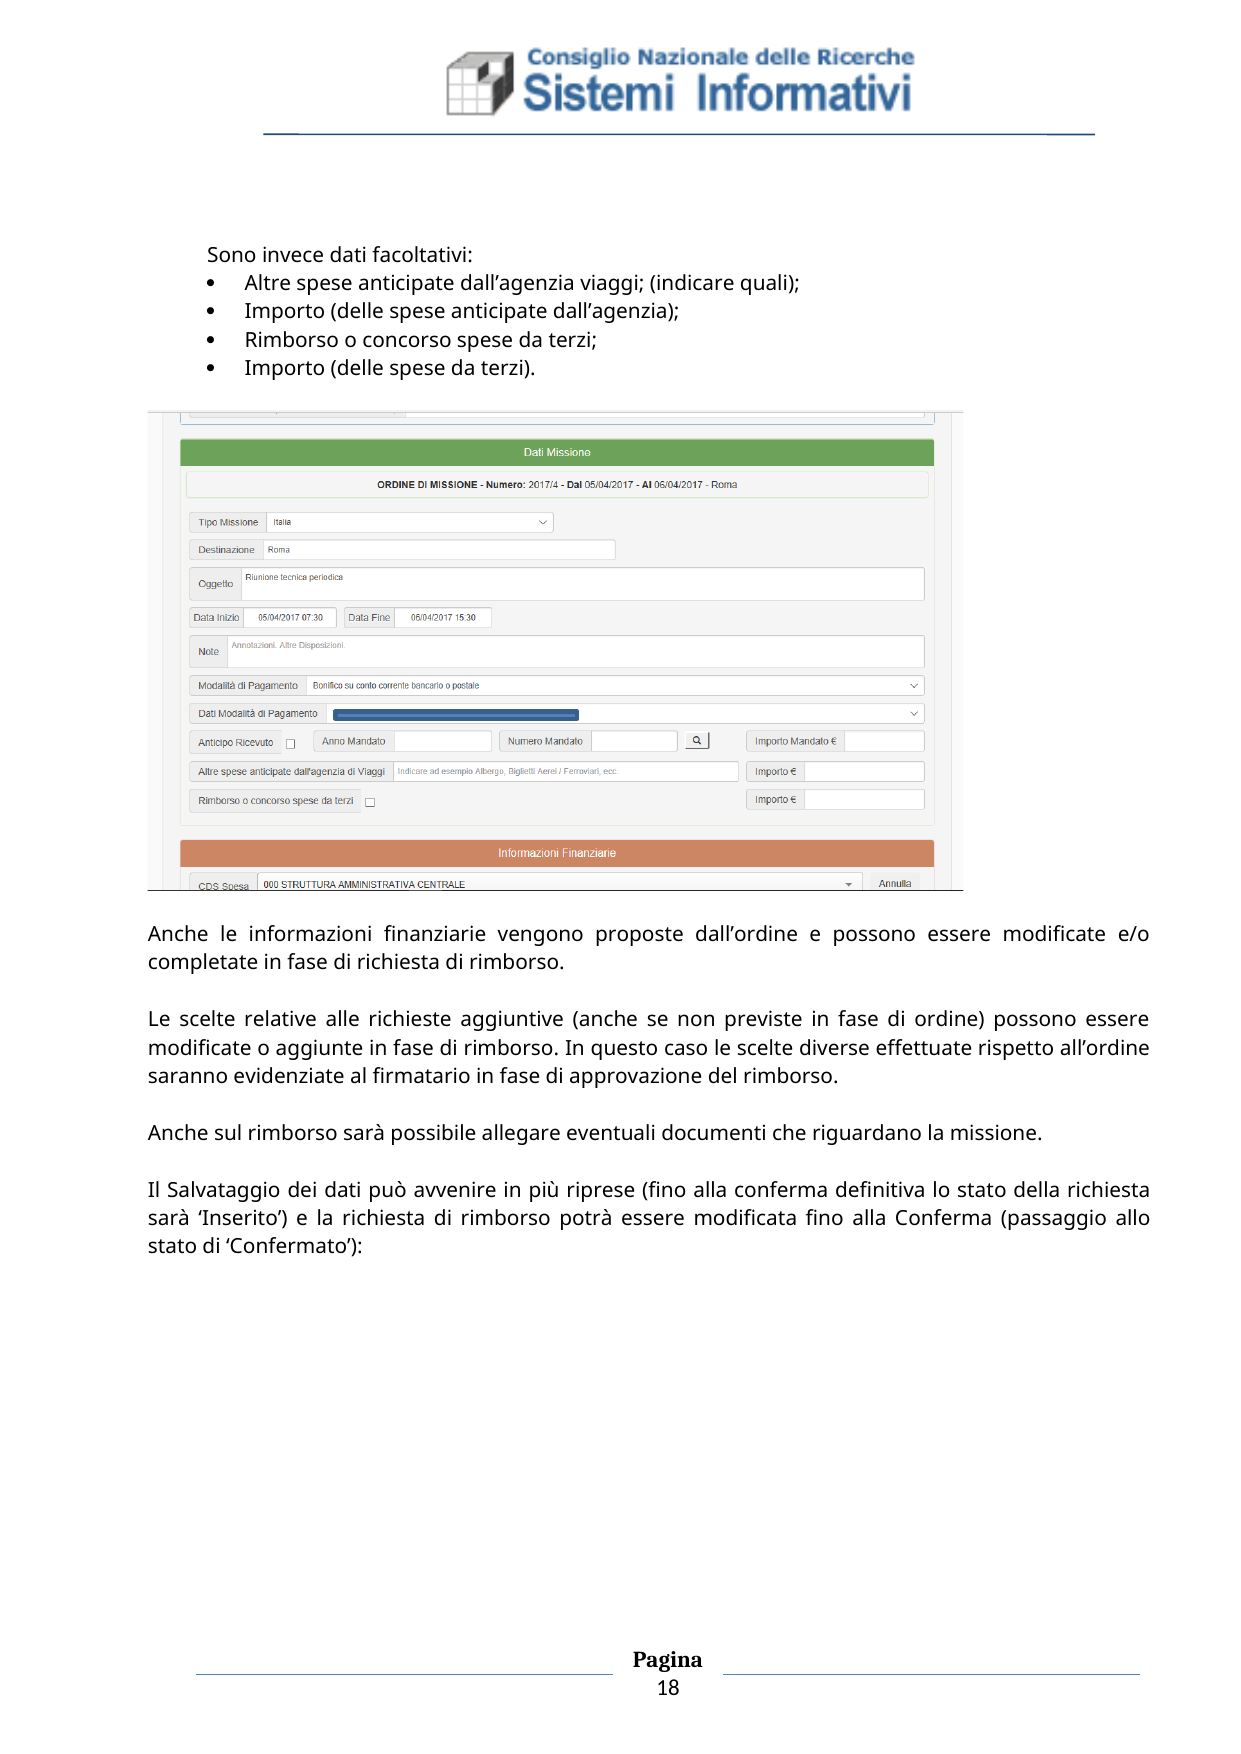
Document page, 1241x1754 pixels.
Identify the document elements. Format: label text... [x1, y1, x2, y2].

list Importo (delle spese da terzi). [207, 353, 1152, 382]
text Anche le informazioni finanziarie vengono proposte dall’ordine e possono essere modificate e/o completate in fase di richiesta di rimborso. [148, 919, 1152, 976]
picture [439, 42, 919, 124]
text Sono invece dati facoltativi: [207, 240, 1152, 268]
text Anche sul rimborso sarà possibile allegare eventuali documenti che riguardano la missione. [148, 1118, 1152, 1146]
list Importo (delle spese anticipate dall’agenzia); [207, 297, 1152, 325]
picture [147, 410, 964, 891]
text Il Salvataggio dei dati può avvenire in più riprese (fino alla conferma definitiva lo stato della richiesta sarà ‘Inserito’) e la richiesta di rimborso potrà essere modificata fino alla Conferma (passaggio allo stato di ‘Confermato’): [148, 1175, 1152, 1260]
list Rimborso o concorso spese da terzi; [207, 325, 1152, 353]
text Le scelte relative alle richieste aggiuntive (anche se non previste in fase di ordine) possono essere modificate o aggiunte in fase di rimborso. In questo caso le scelte diverse effettuate rispetto all’ordine saranno evidenziate al firmatario in fase di approvazione del rimborso. [148, 1004, 1152, 1089]
list Altre spese anticipate dall’agenzia viaggi; (indicare quali); [207, 268, 1152, 297]
